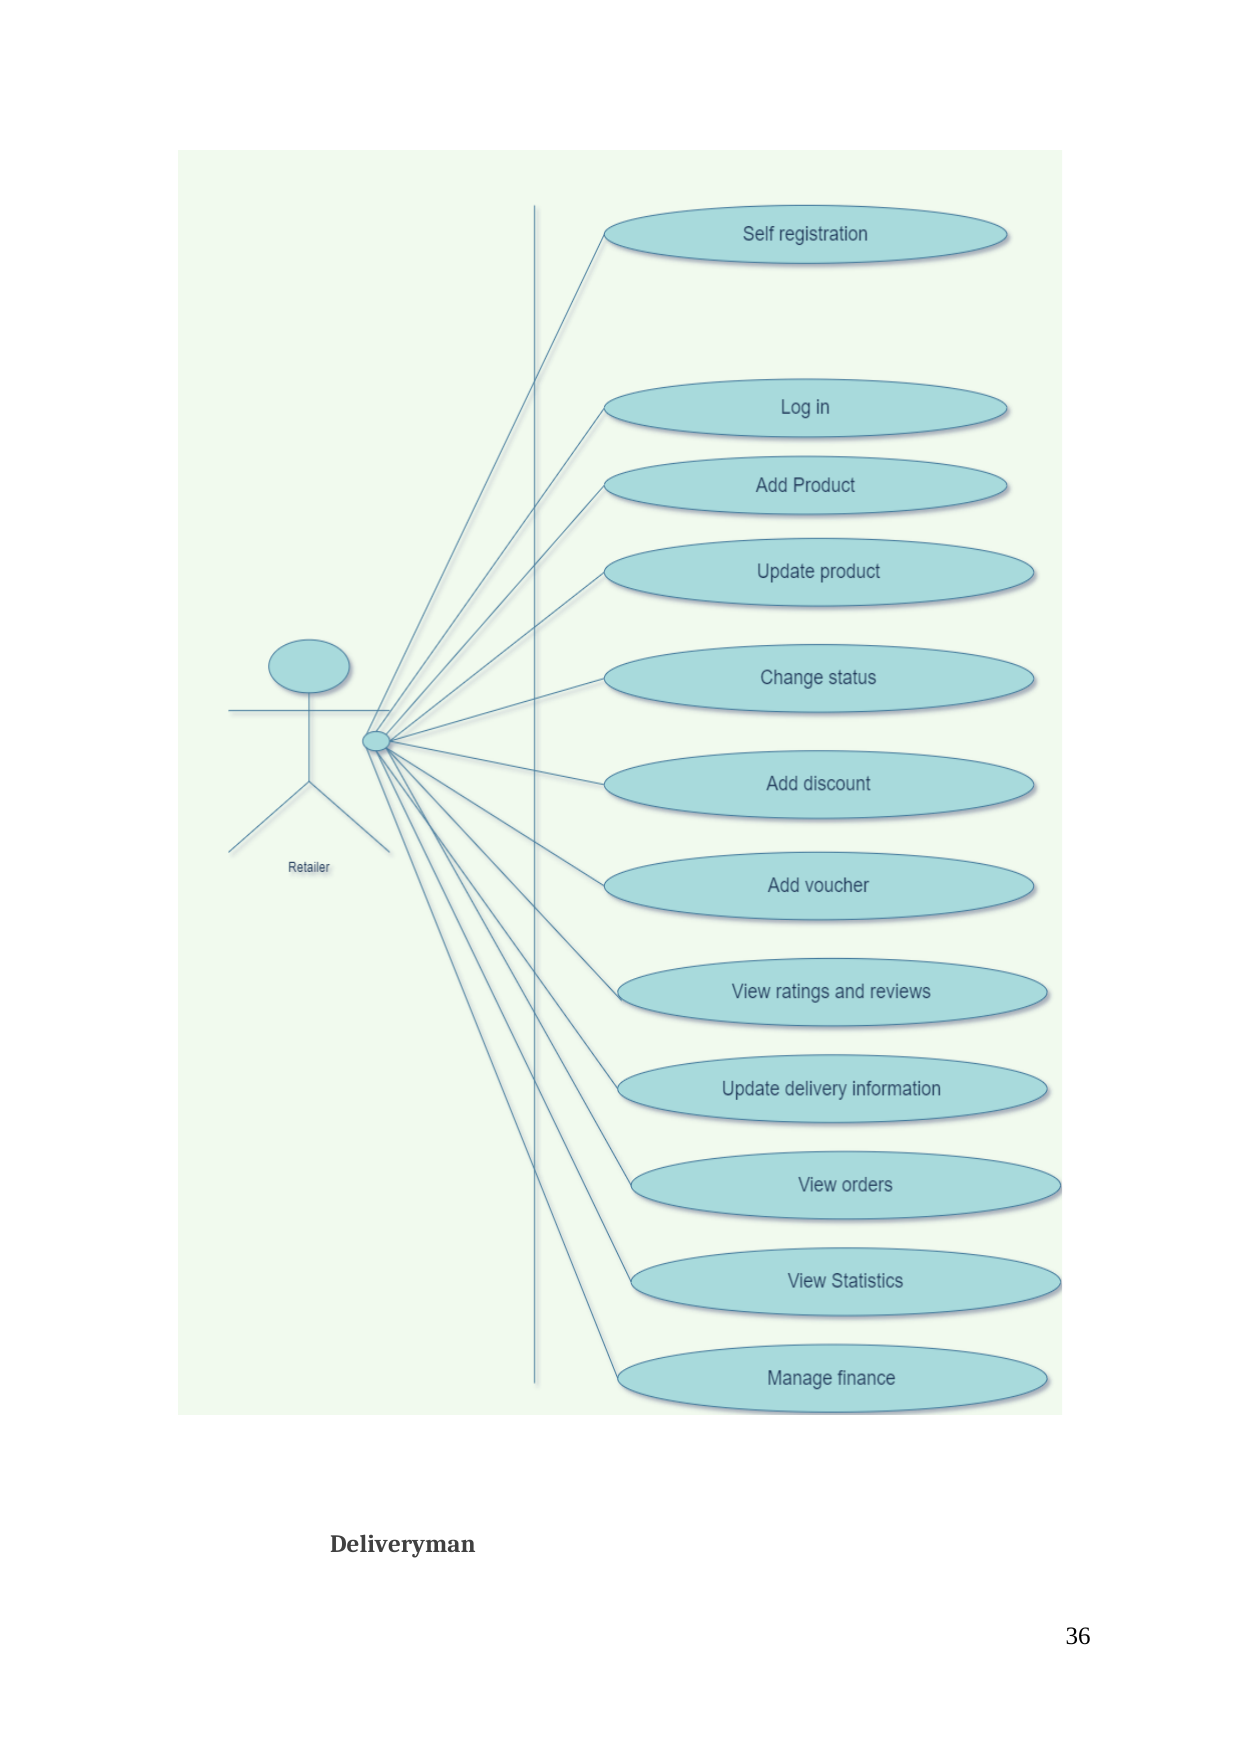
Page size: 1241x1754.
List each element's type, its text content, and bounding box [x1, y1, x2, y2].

text Deliveryman [330, 1530, 1090, 1558]
picture [178, 150, 1063, 1415]
